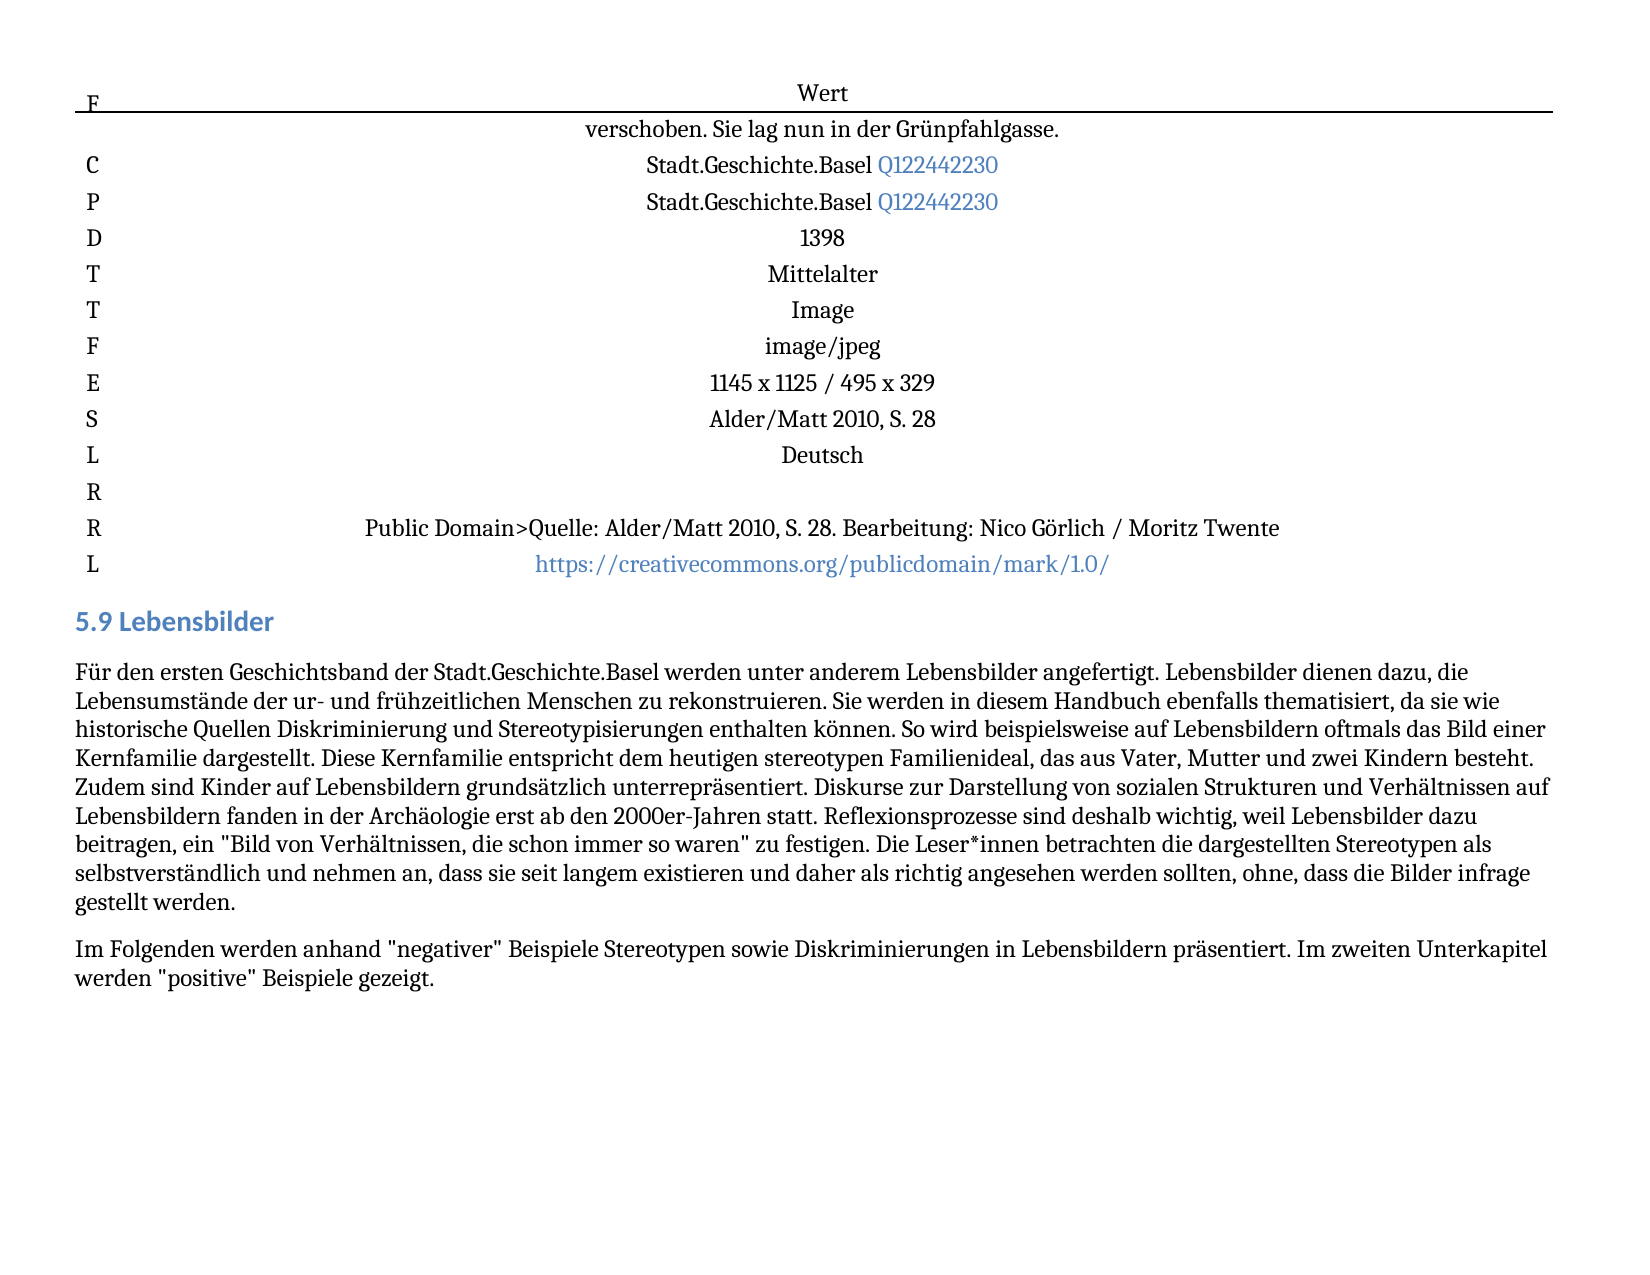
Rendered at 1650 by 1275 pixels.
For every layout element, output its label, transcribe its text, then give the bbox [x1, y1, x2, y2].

text Im Folgenden werden anhand "negativer" Beispiele Stereotypen sowie Diskriminierungen in Lebensbildern präsentiert. Im zweiten Unterkapitel werden "positive" Beispiele gezeigt. [75, 935, 1575, 993]
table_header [64, 75, 1564, 583]
text Für den ersten Geschichtsband der Stadt.Geschichte.Basel werden unter anderem Lebensbilder angefertigt. Lebensbilder dienen dazu, die Lebensumstände der ur- und frühzeitlichen Menschen zu rekonstruieren. Sie werden in diesem Handbuch ebenfalls thematisiert, da sie wie historische Quellen Diskriminierung und Stereotypisierungen enthalten können. So wird beispielsweise auf Lebensbildern oftmals das Bild einer Kernfamilie dargestellt. Diese Kernfamilie entspricht dem heutigen stereotypen Familienideal, das aus Vater, Mutter und zwei Kindern besteht. Zudem sind Kinder auf Lebensbildern grundsätzlich unterrepräsentiert. Diskurse zur Darstellung von sozialen Strukturen und Verhältnissen auf Lebensbildern fanden in der Archäologie erst ab den 2000er-Jahren statt. Reflexionsprozesse sind deshalb wichtig, weil Lebensbilder dazu beitragen, ein "Bild von Verhältnissen, die schon immer so waren" zu festigen. Die Leser*innen betrachten die dargestellten Stereotypen als selbstverständlich und nehmen an, dass sie seit langem existieren und daher als richtig angesehen werden sollten, ohne, dass die Bilder infrage gestellt werden. [75, 658, 1575, 917]
subtitle 5.9 Lebensbilder [75, 603, 1575, 639]
